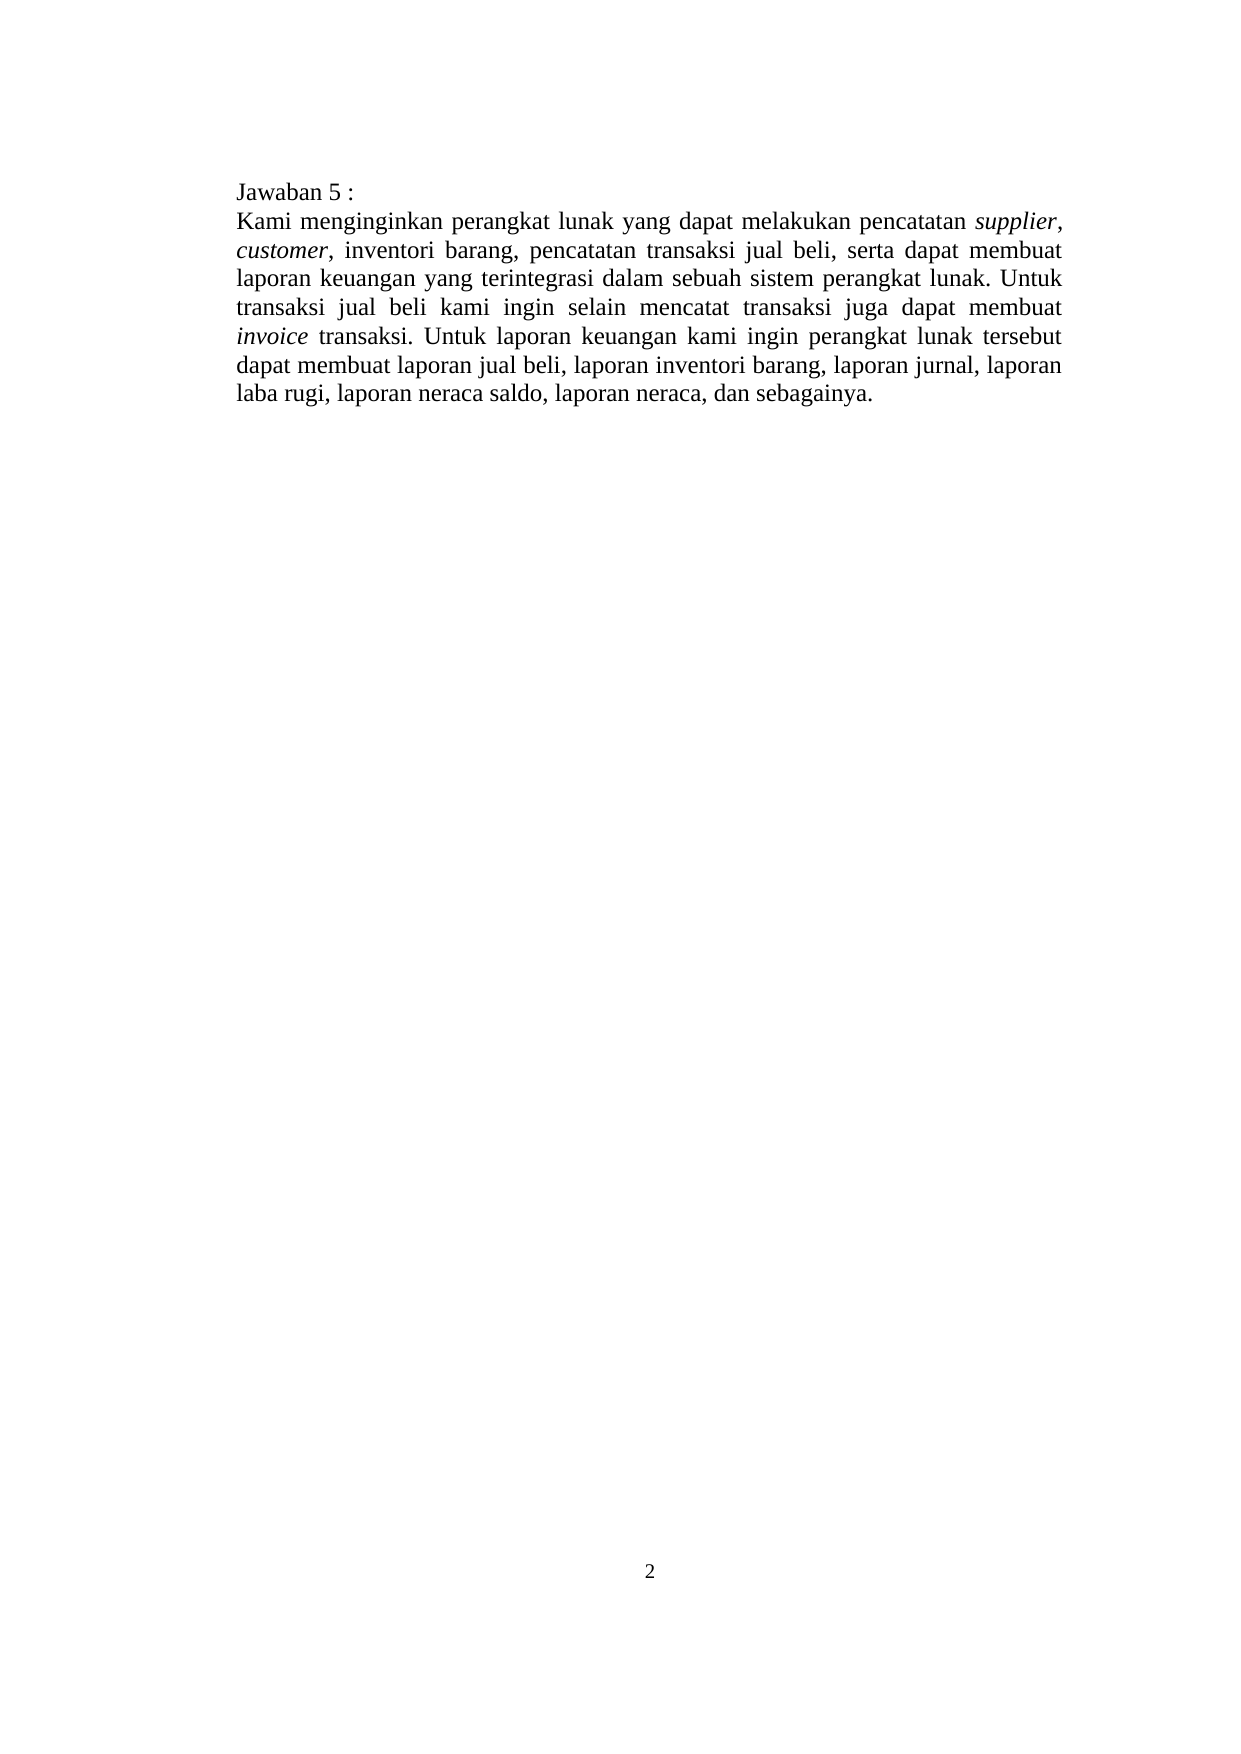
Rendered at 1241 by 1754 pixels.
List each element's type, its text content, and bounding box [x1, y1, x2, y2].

text Kami menginginkan perangkat lunak yang dapat melakukan pencatatan supplier, customer, inventori barang, pencatatan transaksi jual beli, serta dapat membuat laporan keuangan yang terintegrasi dalam sebuah sistem perangkat lunak. Untuk transaksi jual beli kami ingin selain mencatat transaksi juga dapat membuat invoice transaksi. Untuk laporan keuangan kami ingin perangkat lunak tersebut dapat membuat laporan jual beli, laporan inventori barang, laporan jurnal, laporan laba rugi, laporan neraca saldo, laporan neraca, dan sebagainya. [236, 206, 1063, 407]
text Jawaban 5 : [236, 177, 1063, 206]
